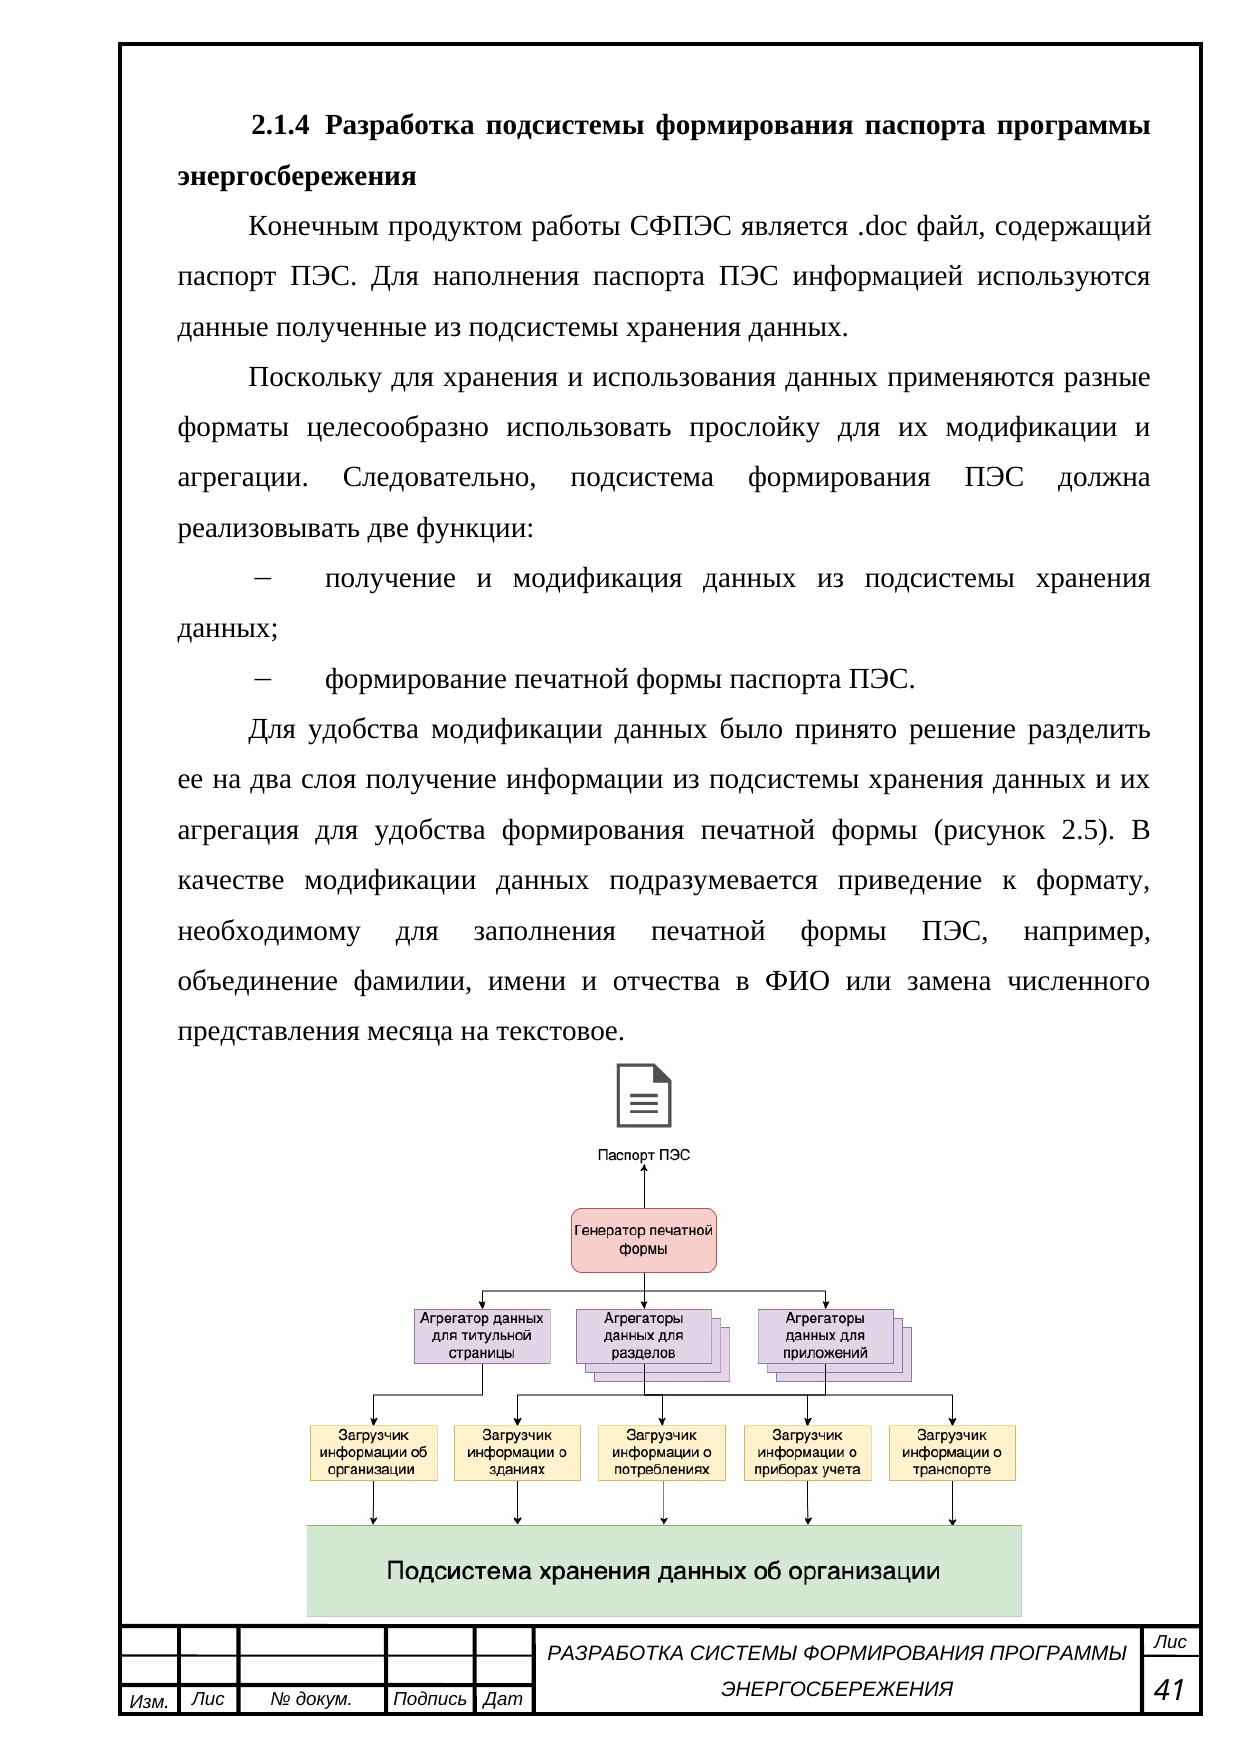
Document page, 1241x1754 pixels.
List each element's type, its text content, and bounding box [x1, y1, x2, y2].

picture [306, 1063, 1022, 1617]
list формирование печатной формы паспорта ПЭС. [177, 661, 1152, 694]
subtitle Разработка подсистемы формирования паспорта программы энергосбережения [177, 107, 1152, 191]
text Для удобства модификации данных было принято решение разделить ее на два слоя получение информации из подсистемы хранения данных и их агрегация для удобства формирования печатной формы (рисунок 2.5). В качестве модификации данных подразумевается приведение к формату, необходимому для заполнения печатной формы ПЭС, например, объединение фамилии, имени и отчества в ФИО или замена численного представления месяца на текстовое. [177, 711, 1152, 1047]
text Конечным продуктом работы СФПЭС является .doc файл, содержащий паспорт ПЭС. Для наполнения паспорта ПЭС информацией используются данные полученные из подсистемы хранения данных. [177, 208, 1152, 342]
text Поскольку для хранения и использования данных применяются разные форматы целесообразно использовать прослойку для их модификации и агрегации. Следовательно, подсистема формирования ПЭС должна реализовывать две функции: [177, 359, 1152, 543]
list получение и модификация данных из подсистемы хранения данных; [177, 560, 1152, 644]
